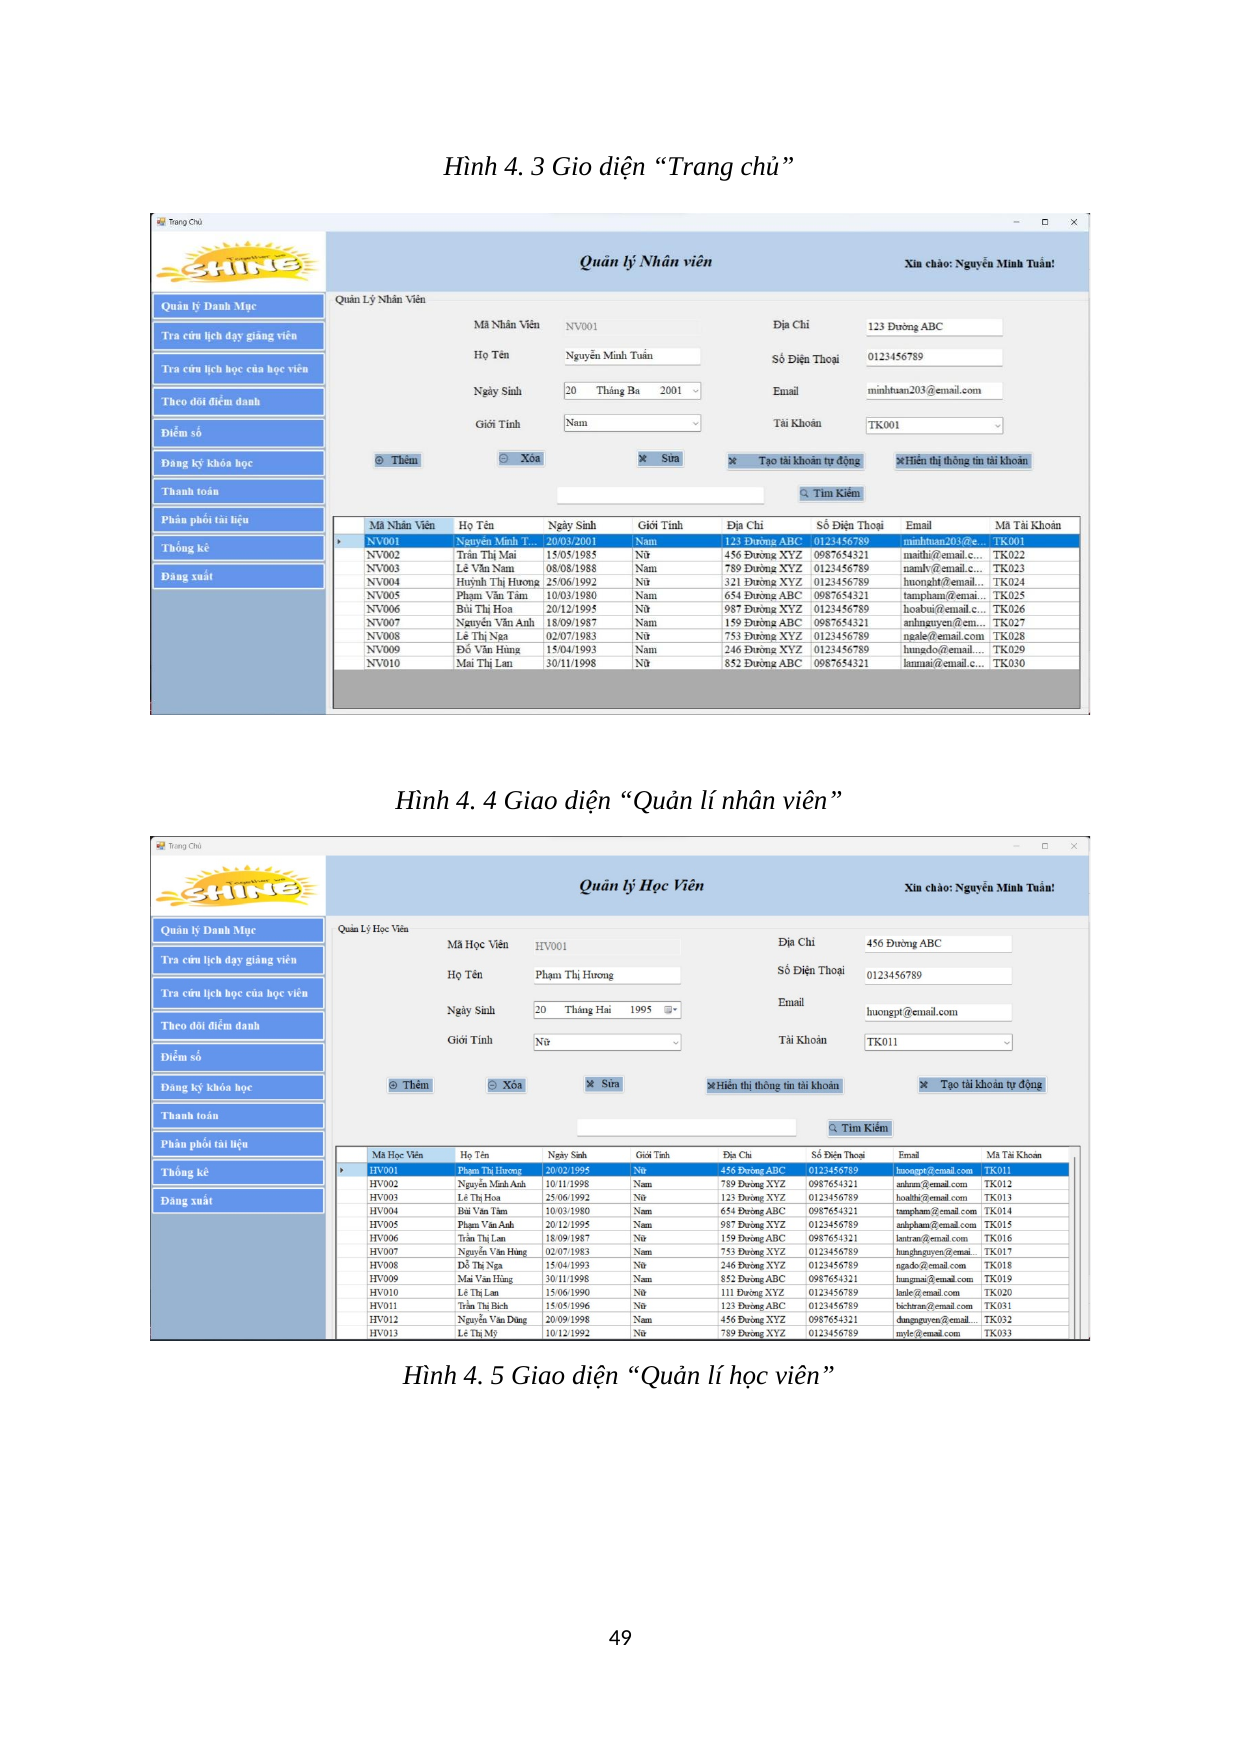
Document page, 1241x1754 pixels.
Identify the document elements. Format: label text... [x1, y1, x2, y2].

picture [150, 213, 1091, 715]
picture [150, 836, 1091, 1341]
